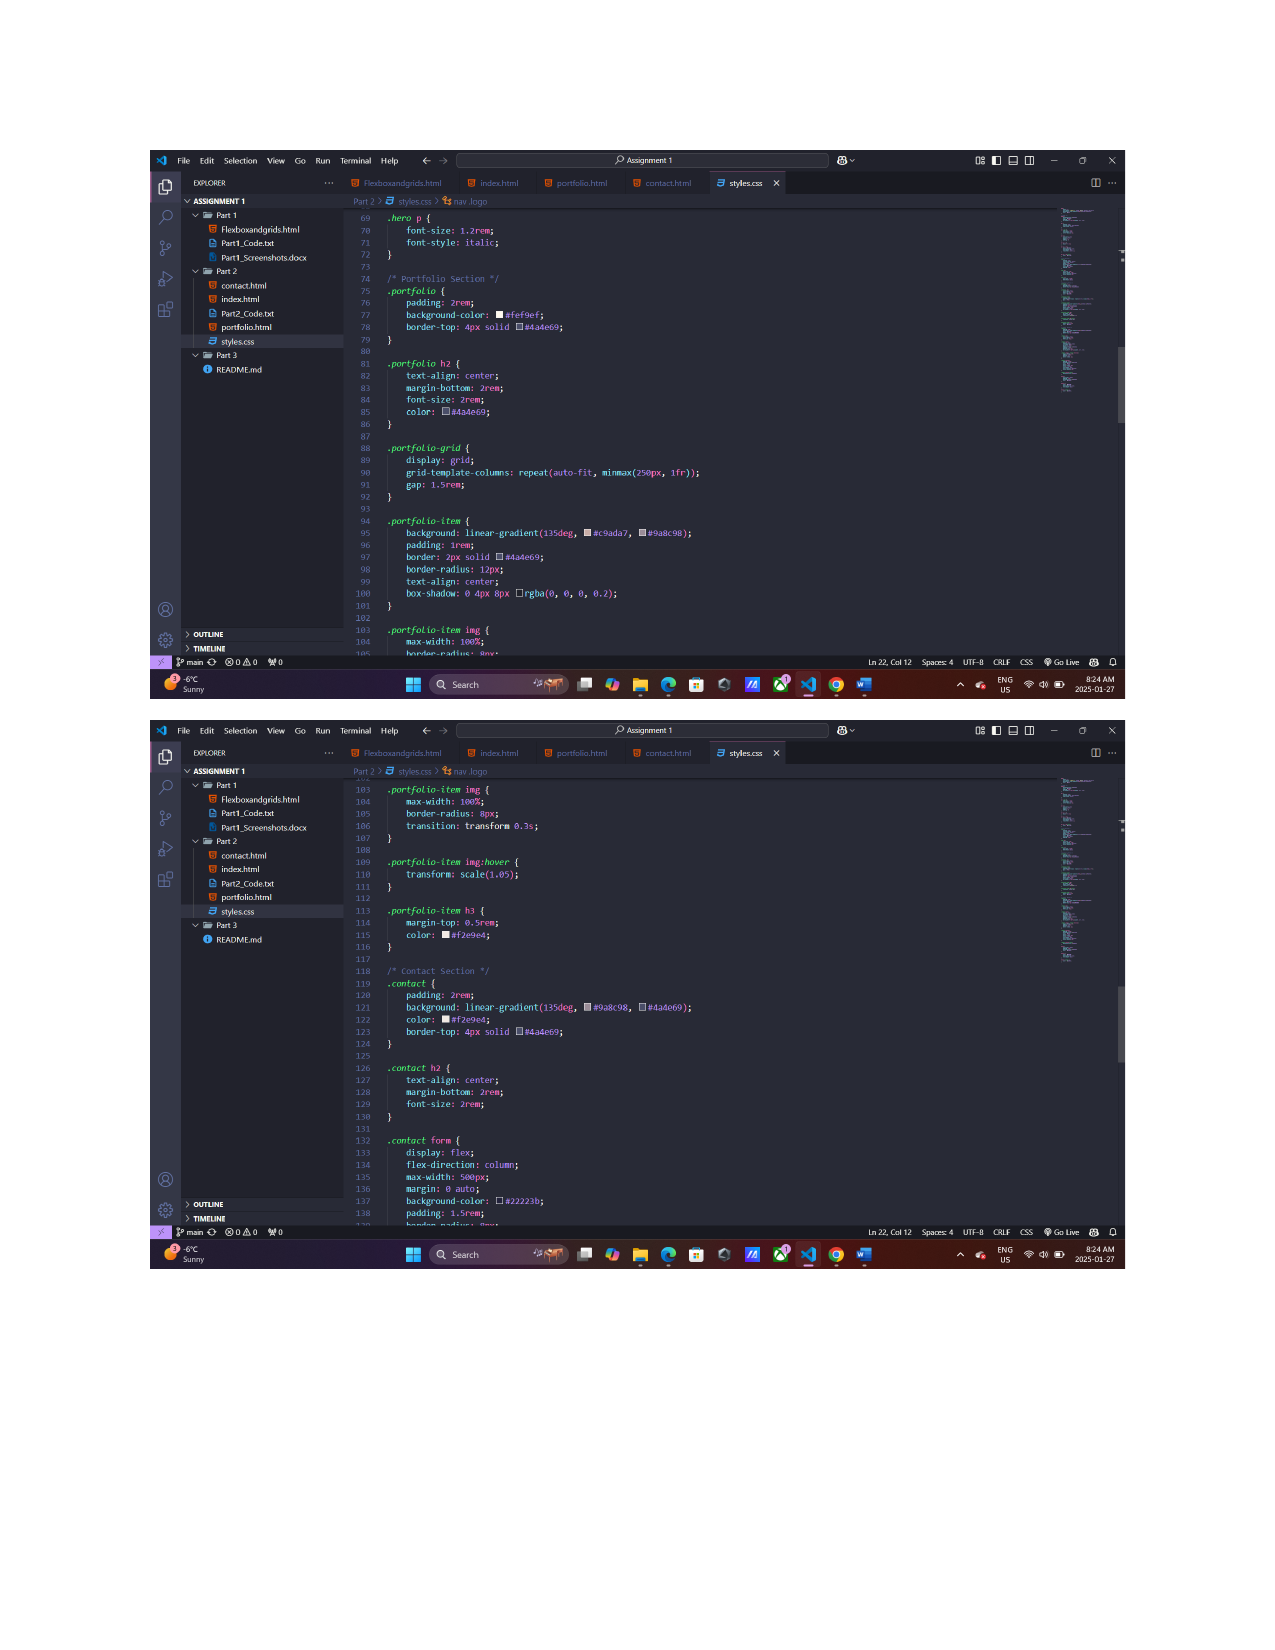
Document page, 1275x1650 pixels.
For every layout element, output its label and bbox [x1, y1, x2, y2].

picture [150, 150, 1125, 699]
picture [150, 720, 1125, 1269]
